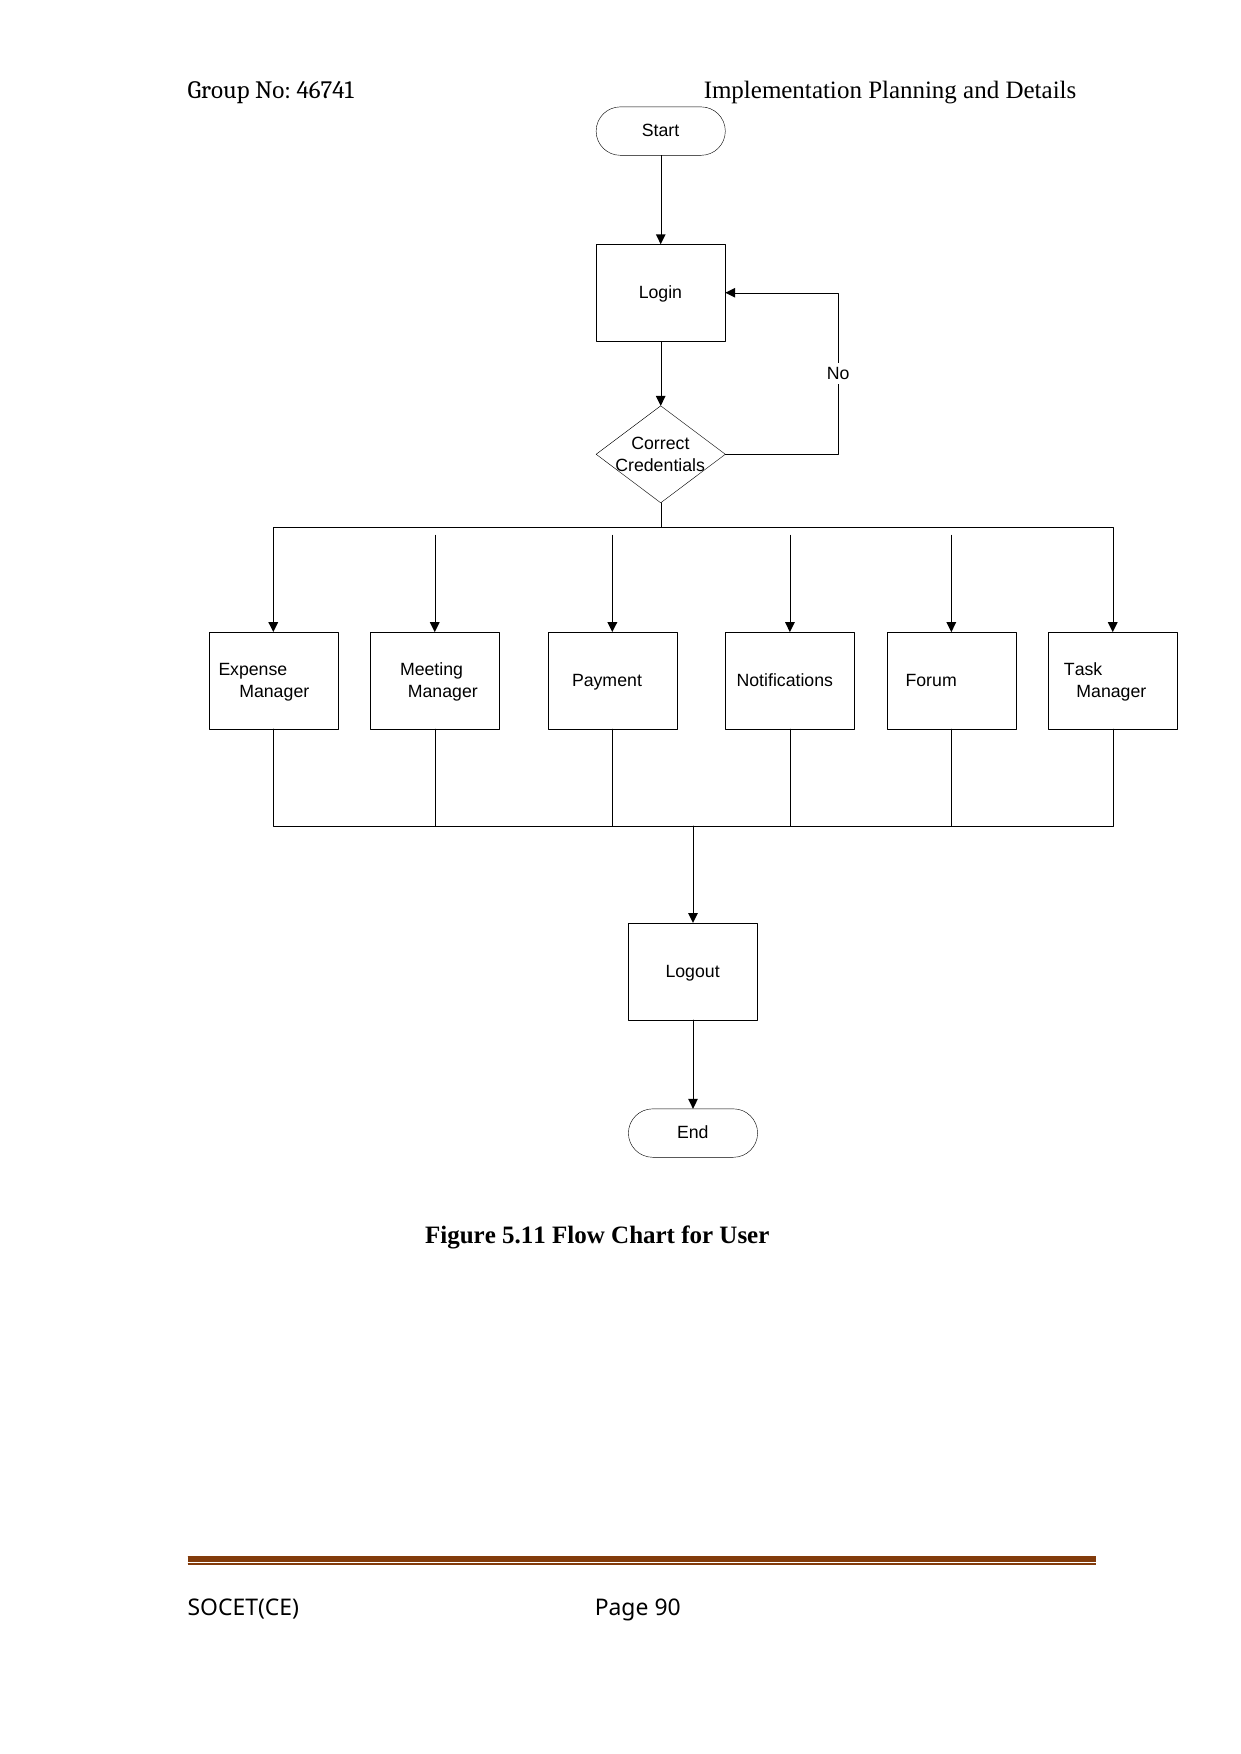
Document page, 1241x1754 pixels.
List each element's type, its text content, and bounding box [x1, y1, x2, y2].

text Figure 5.11 Flow Chart for User [187, 1220, 769, 1249]
